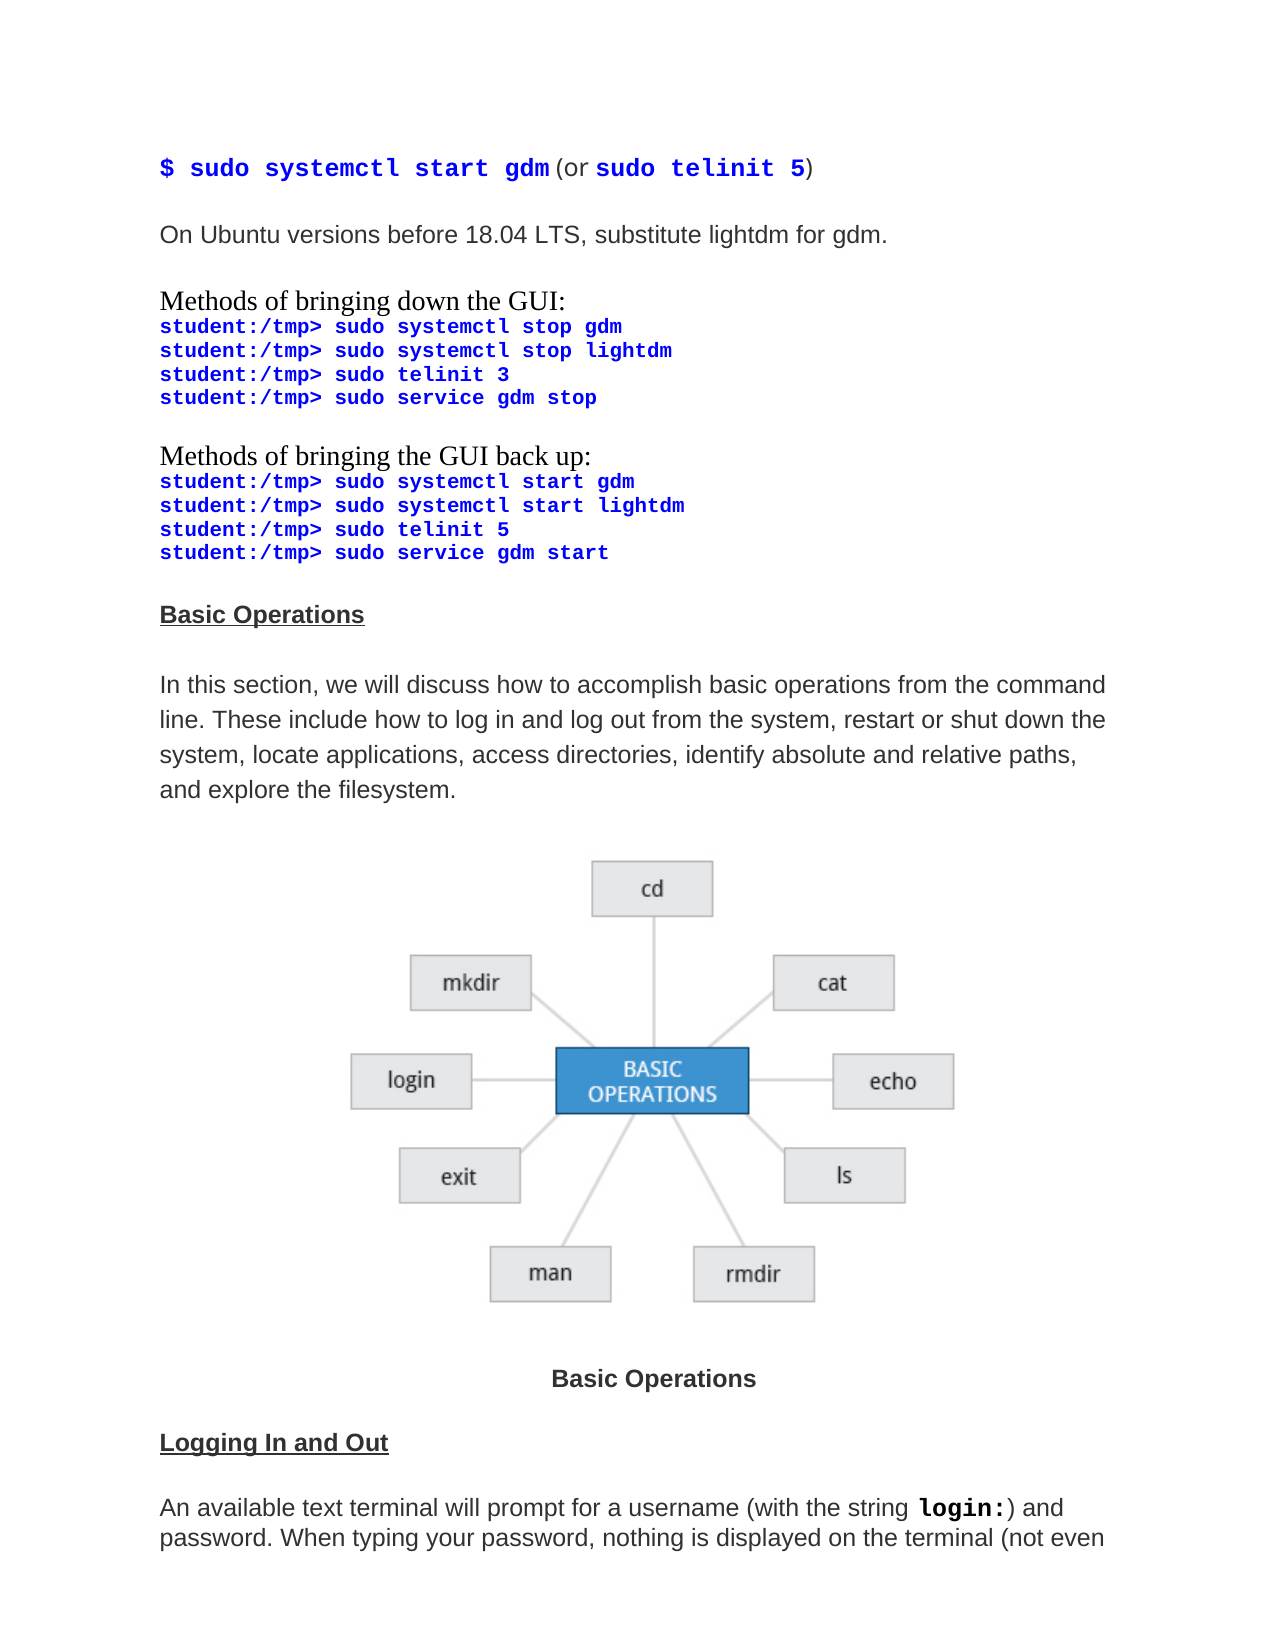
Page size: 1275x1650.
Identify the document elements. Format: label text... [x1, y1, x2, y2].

text Methods of bringing down the GUI: [159, 284, 1125, 316]
text student:/tmp> sudo systemctl start gdm [159, 471, 1125, 495]
text Logging In and Out [159, 1428, 1125, 1457]
text student:/tmp> sudo systemctl start lightdm [159, 495, 1125, 518]
text In this section, we will discuss how to accomplish basic operations from the command line. These include how to log in and log out from the system, restart or shut down the system, locate applications, access directories, identify absolute and relative paths, and explore the filesystem. [159, 664, 1125, 804]
text Basic Operations [159, 594, 1125, 629]
text student:/tmp> sudo telinit 5 [159, 518, 1125, 542]
text student:/tmp> sudo systemctl stop lightdm [159, 340, 1125, 363]
text student:/tmp> sudo service gdm stop [159, 387, 1125, 411]
text $ sudo systemctl start gdm (or sudo telinit 5) [159, 150, 1125, 184]
text On Ubuntu versions before 18.04 LTS, substitute lightdm for gdm. [159, 220, 1125, 248]
text student:/tmp> sudo service gdm start [159, 542, 1125, 566]
text Basic Operations [183, 1358, 1125, 1393]
text student:/tmp> sudo telinit 3 [159, 363, 1125, 387]
picture [321, 839, 986, 1323]
text Methods of bringing the GUI back up: [159, 439, 1125, 471]
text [159, 1492, 1125, 1552]
text student:/tmp> sudo systemctl stop gdm [159, 316, 1125, 340]
